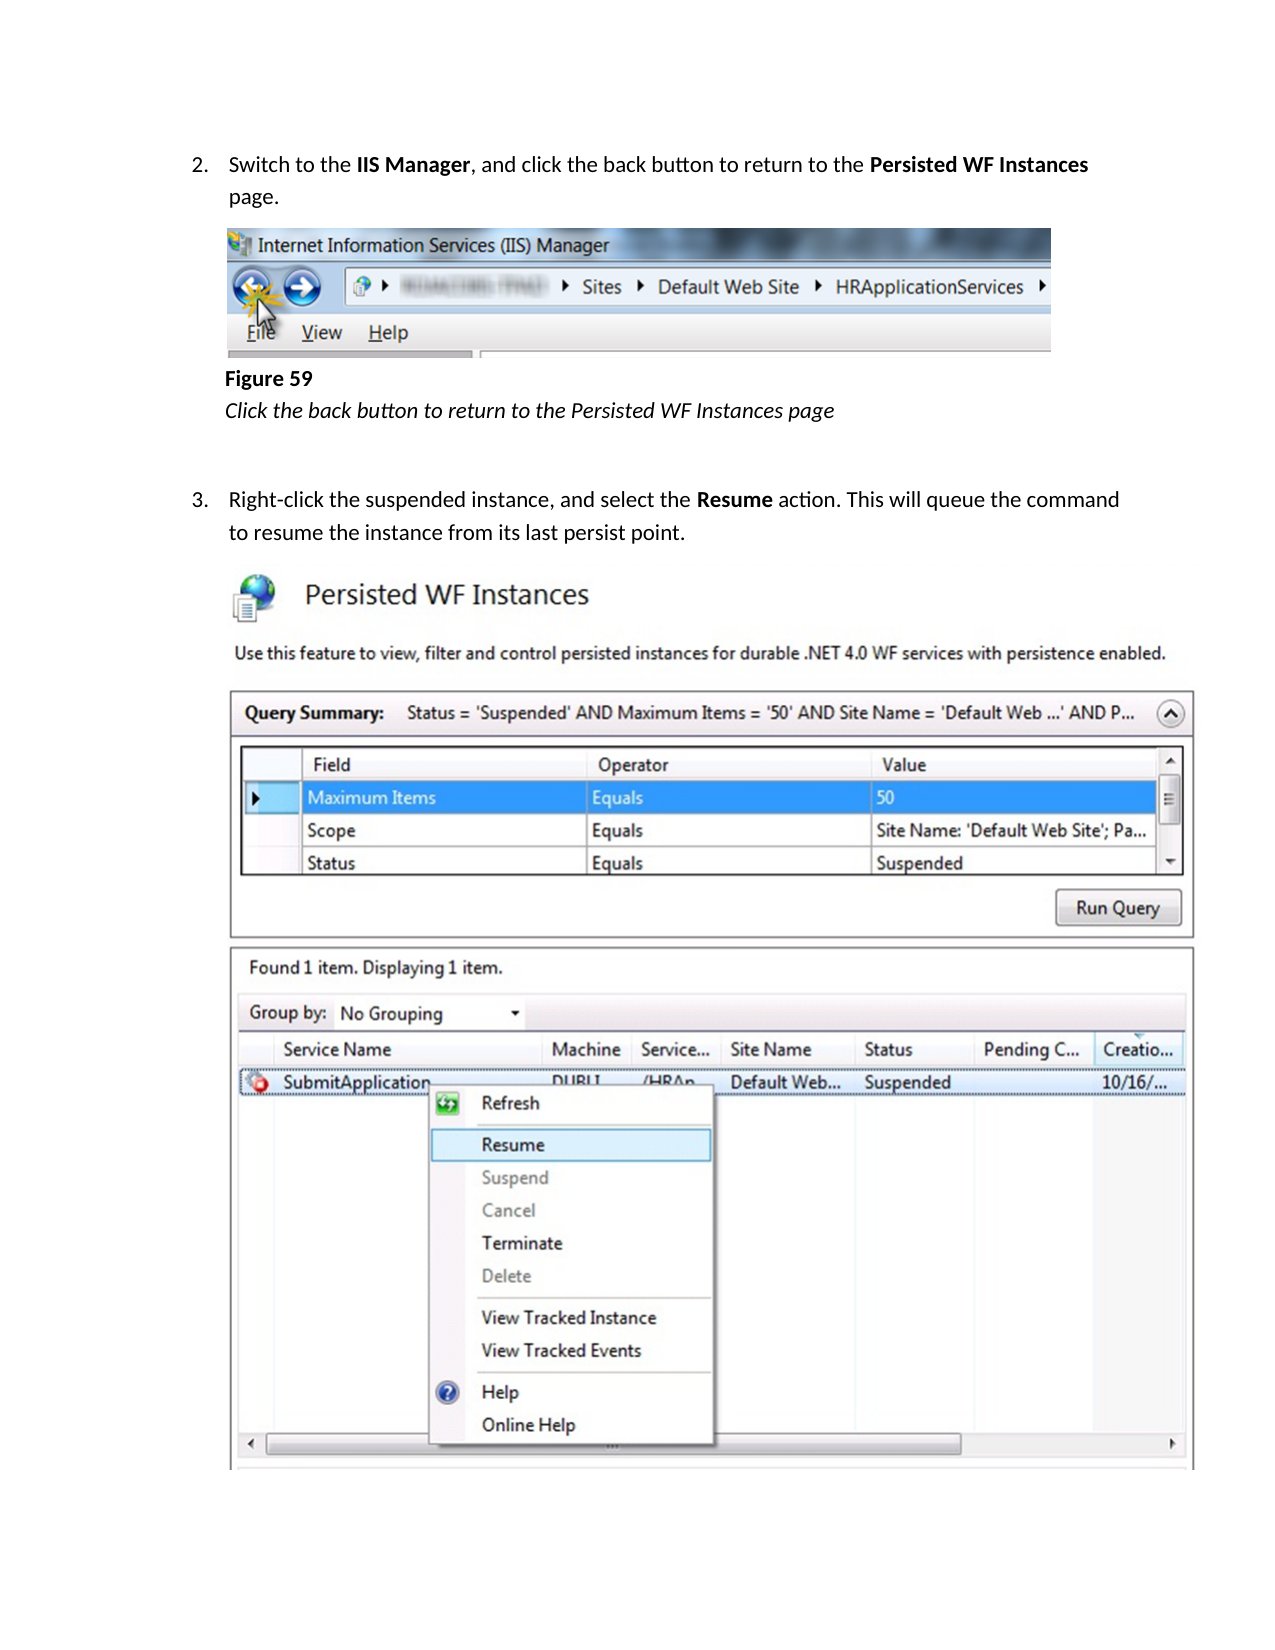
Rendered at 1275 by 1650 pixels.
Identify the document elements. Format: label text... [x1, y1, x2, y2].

text Figure 59 [225, 364, 1125, 392]
picture [225, 562, 1204, 1472]
text Click the back button to return to the Persisted WF Instances page [225, 396, 1125, 424]
picture [225, 226, 1053, 360]
list Switch to the IIS Manager, and click the back button to return to the Persisted WF Instances page. [191, 150, 1125, 210]
list Right-click the suspended instance, and select the Resume action. This will queue the command to resume the instance from its last persist point. [191, 486, 1125, 546]
